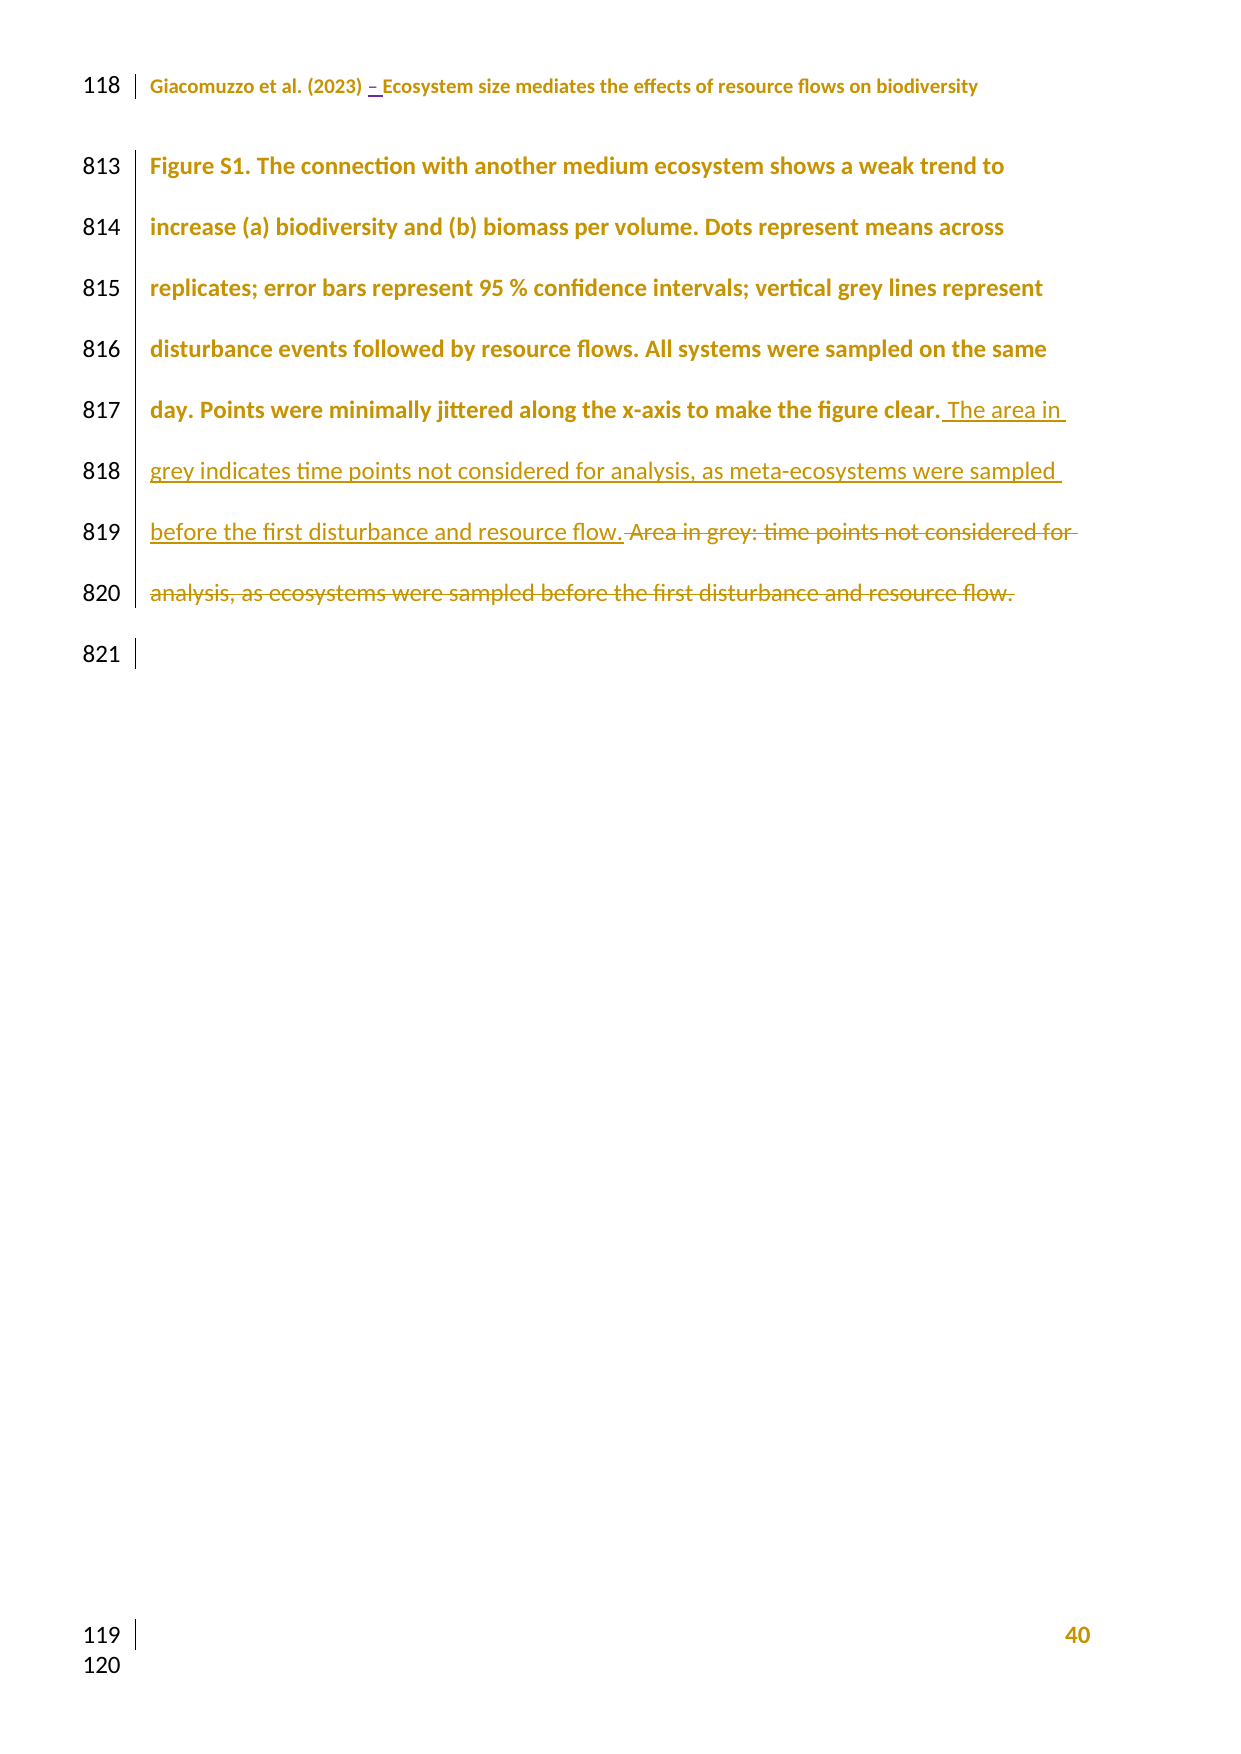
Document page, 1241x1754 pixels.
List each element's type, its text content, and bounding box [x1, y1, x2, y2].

text Figure S1. The connection with another medium ecosystem shows a weak trend to increase (a) biodiversity and (b) biomass per volume. Dots represent means across replicates; error bars represent 95 % confidence intervals; vertical grey lines represent disturbance events followed by resource flows. All systems were sampled on the same day. Points were minimally jittered along the x-axis to make the figure clear. [150, 150, 1090, 608]
